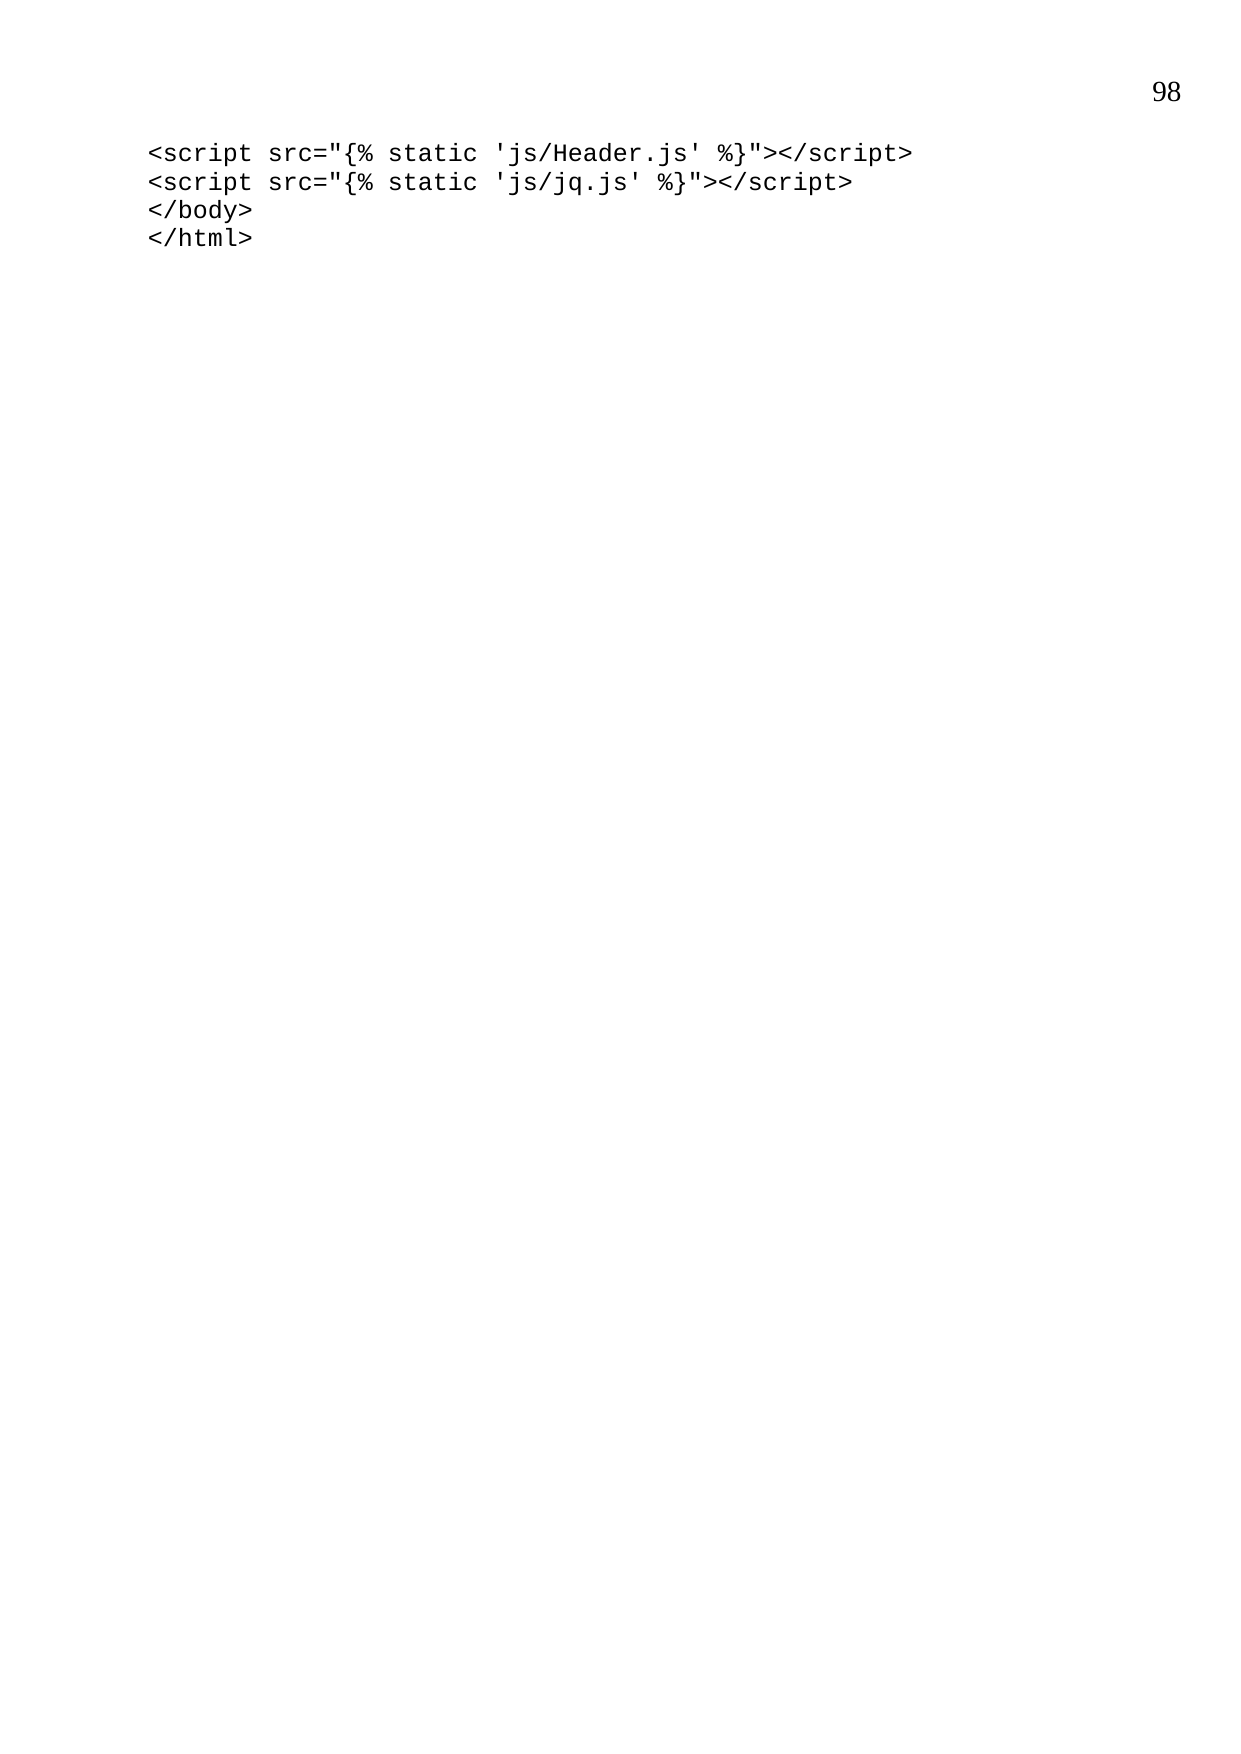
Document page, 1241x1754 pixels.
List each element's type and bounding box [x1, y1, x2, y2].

text [148, 141, 1181, 254]
